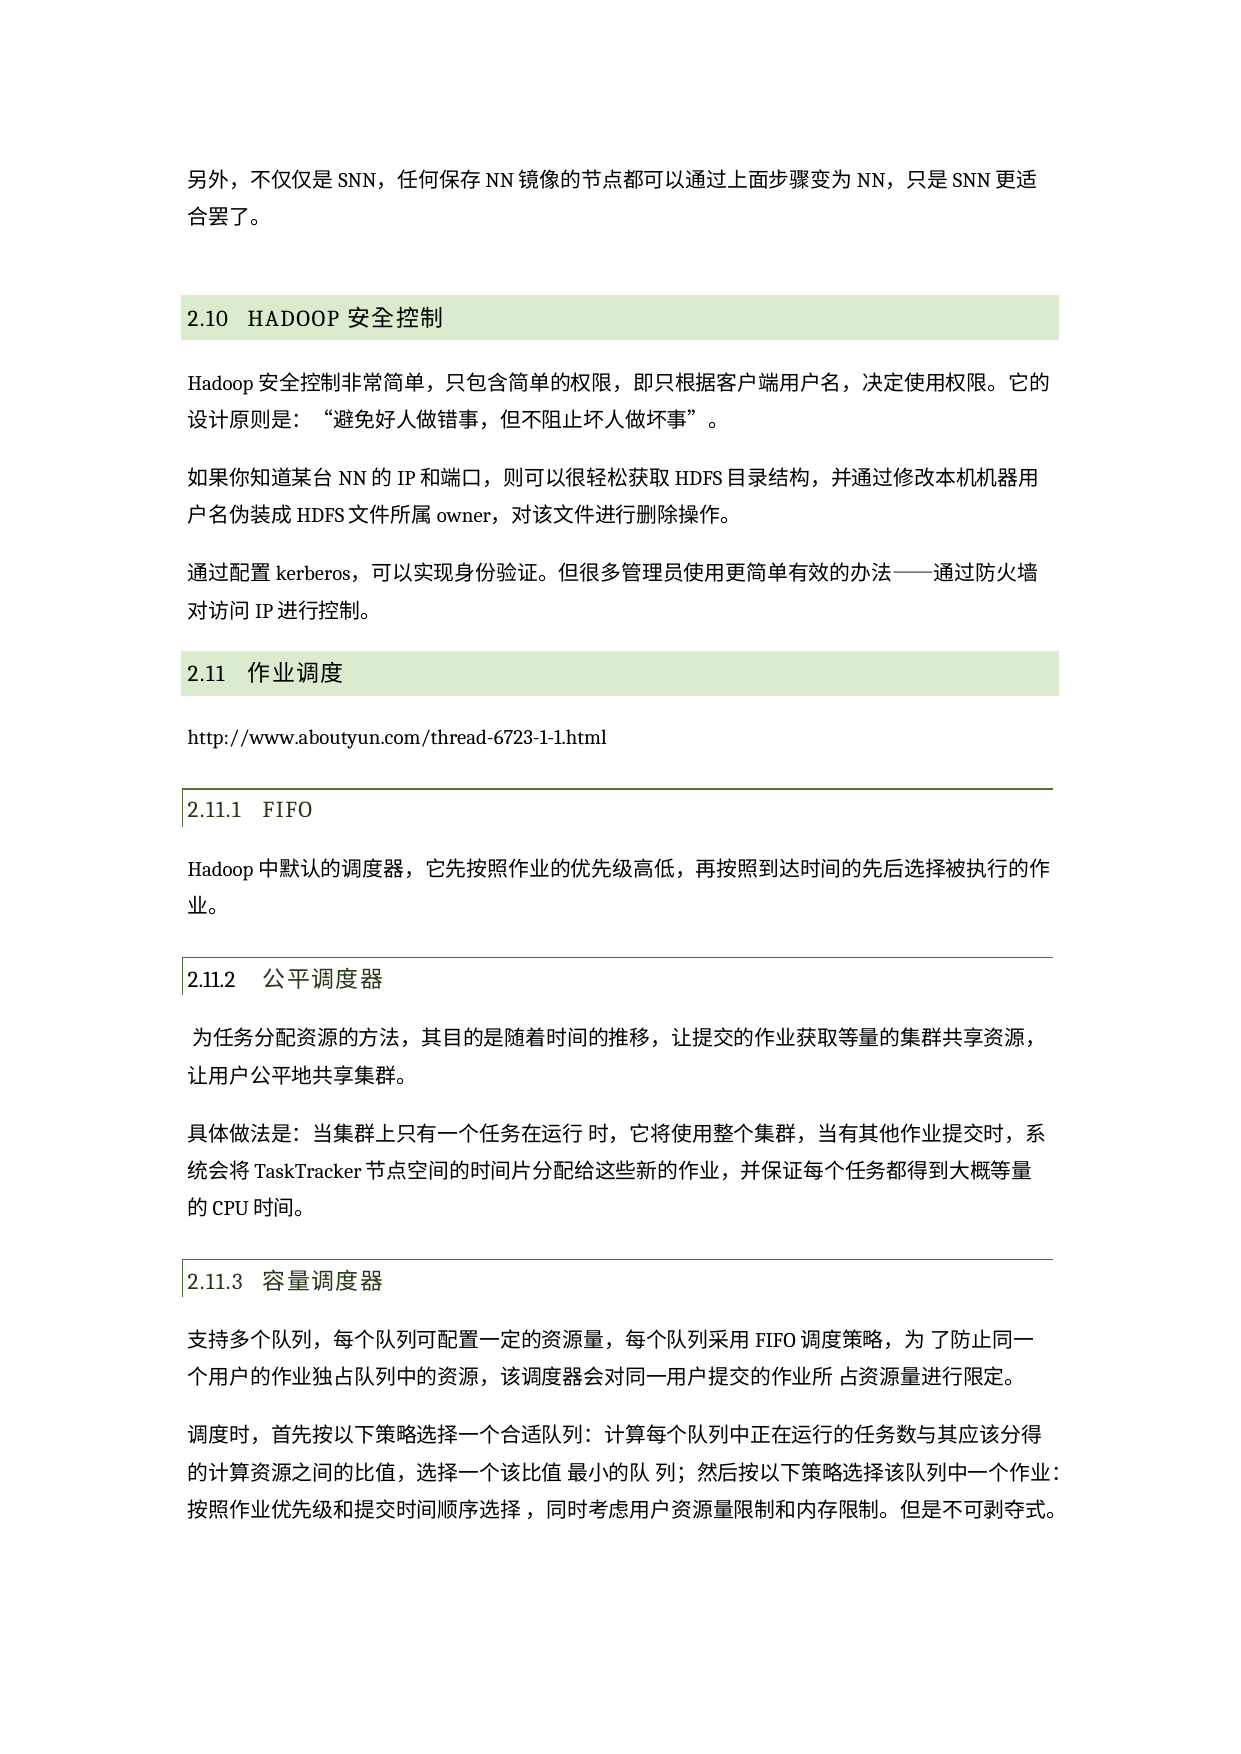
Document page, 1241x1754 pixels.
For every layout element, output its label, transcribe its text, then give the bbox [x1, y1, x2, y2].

subtitle FIFO [183, 790, 1053, 827]
subtitle Hadoop 安全控制 [188, 301, 1053, 333]
text 如果你知道某台 NN 的 IP 和端口，则可以很轻松获取 HDFS 目录结构，并通过修改本机机器用户名伪装成 HDFS 文件所属 owner，对该文件进行删除操作。 [187, 460, 1053, 530]
text 另外，不仅仅是 SNN，任何保存 NN 镜像的节点都可以通过上面步骤变为 NN，只是 SNN 更适合罢了。 [187, 162, 1053, 269]
text 具体做法是：当集群上只有一个任务在运行 时，它将使用整个集群，当有其他作业提交时，系统会将TaskTracker节点空间的时间片分配给这些新的作业，并保证每个任务都得到大概等量的CPU时间。 [187, 1116, 1053, 1223]
text Hadoop 安全控制非常简单，只包含简单的权限，即只根据客户端用户名，决定使用权限。它的设计原则是：“避免好人做错事，但不阻止坏人做坏事”。 [187, 365, 1053, 435]
subtitle 作业调度 [188, 657, 1053, 689]
text 支持多个队列，每个队列可配置一定的资源量，每个队列采用 FIFO 调度策略，为 了防止同一个用户的作业独占队列中的资源，该调度器会对同一用户提交的作业所 占资源量进行限定。 [187, 1322, 1053, 1392]
text 调度时，首先按以下策略选择一个合适队列：计算每个队列中正在运行的任务数与其应该分得的计算资源之间的比值，选择一个该比值 最小的队 列；然后按以下策略选择该队列中一个作业：按照作业优先级和提交时间顺序选择 ，同时考虑用户资源量限制和内存限制。但是不可剥夺式。 [187, 1417, 1053, 1524]
text http://www.aboutyun.com/thread-6723-1-1.html [187, 721, 1053, 753]
subtitle 容量调度器 [183, 1260, 1053, 1297]
text 通过配置 kerberos，可以实现身份验证。但很多管理员使用更简单有效的办法——通过防火墙对访问 IP进行控制。 [187, 555, 1053, 625]
subtitle 公平调度器 [183, 958, 1053, 995]
text Hadoop 中默认的调度器，它先按照作业的优先级高低，再按照到达时间的先后选择被执行的作业。 [187, 851, 1053, 921]
text 为任务分配资源的方法，其目的是随着时间的推移，让提交的作业获取等量的集群共享资源，让用户公平地共享集群。 [187, 1021, 1053, 1090]
